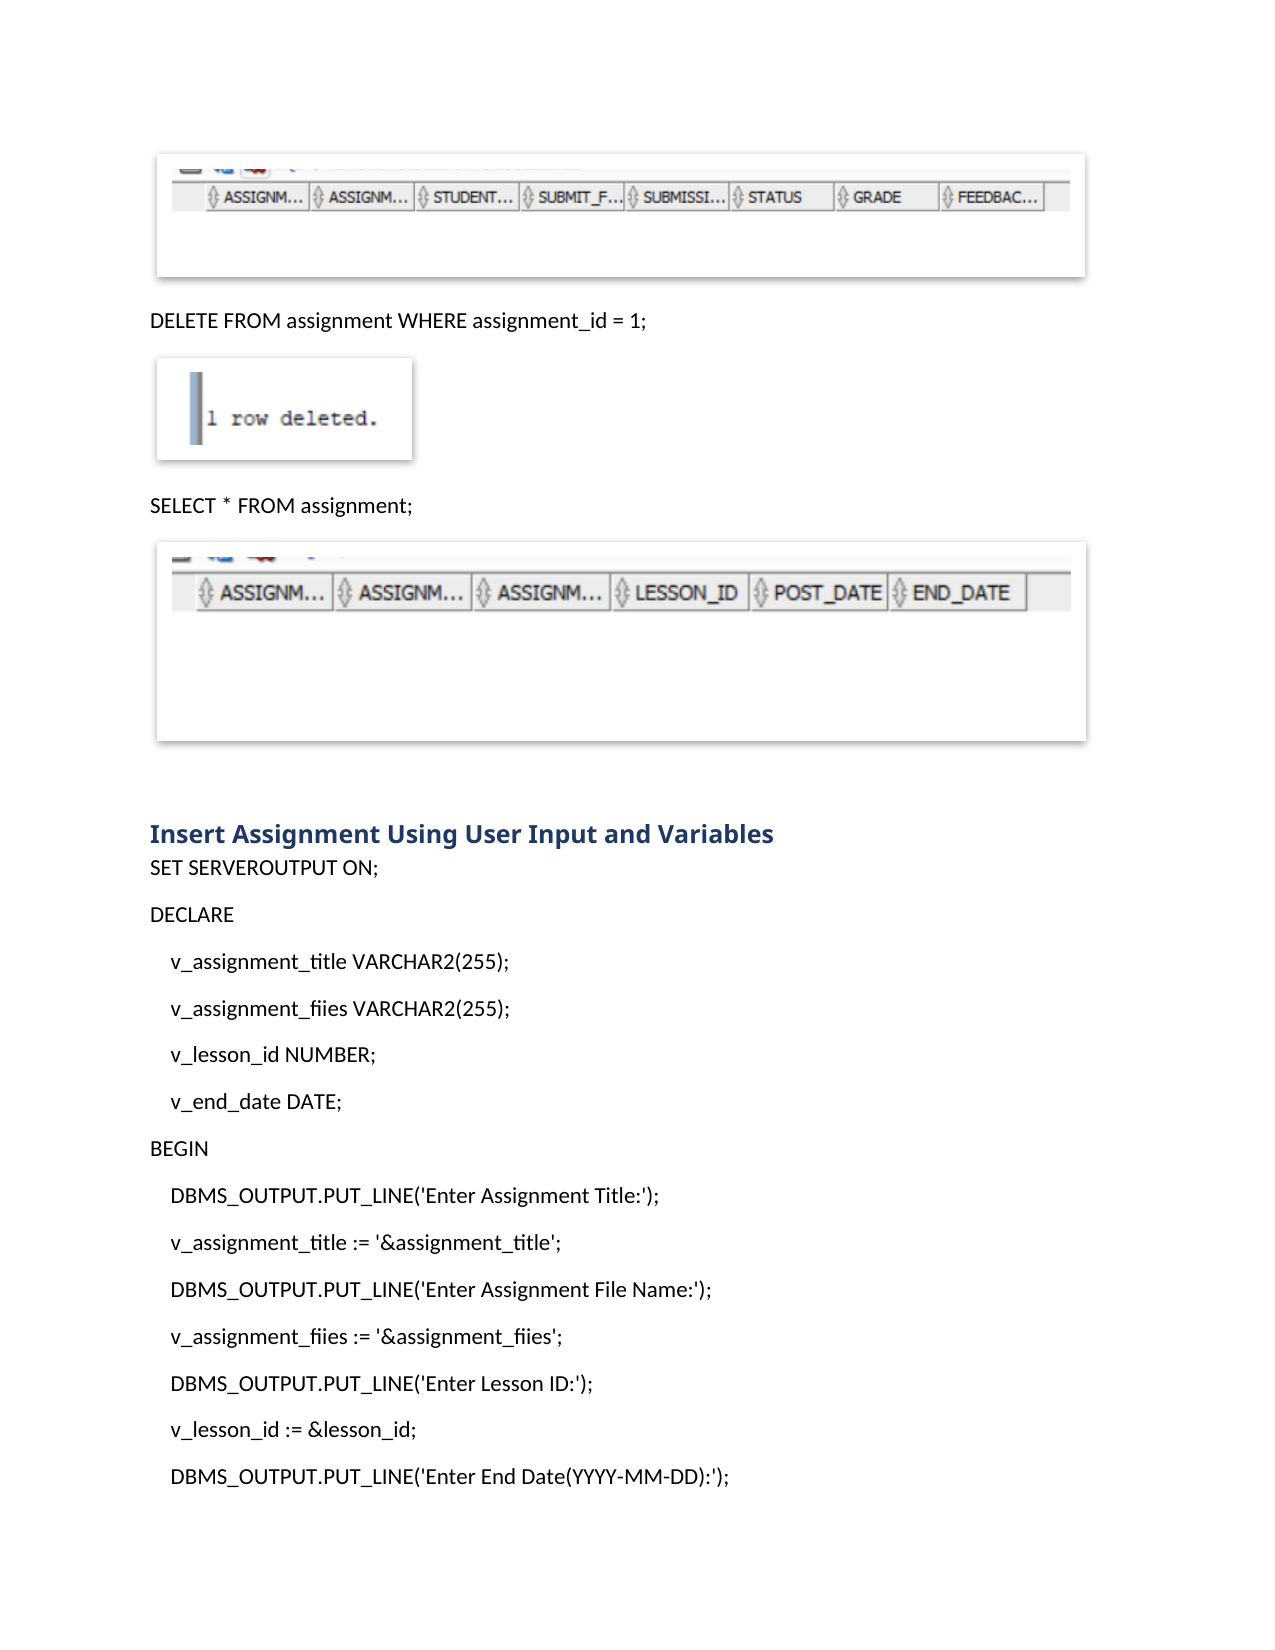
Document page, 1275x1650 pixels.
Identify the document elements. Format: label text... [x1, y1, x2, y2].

text DBMS_OUTPUT.PUT_LINE('Enter Assignment File Name:'); [150, 1275, 1125, 1303]
text DBMS_OUTPUT.PUT_LINE('Enter Assignment Title:'); [150, 1181, 1125, 1209]
text DBMS_OUTPUT.PUT_LINE('Enter End Date(YYYY-MM-DD):'); [150, 1462, 1125, 1491]
text v_end_date DATE; [150, 1087, 1125, 1116]
subtitle Insert Assignment Using User Input and Variables [150, 816, 1125, 850]
text DELETE FROM assignment WHERE assignment_id = 1; [150, 306, 1125, 334]
text v_assignment_fiies VARCHAR2(255); [150, 994, 1125, 1022]
text v_lesson_id := &lesson_id; [150, 1416, 1125, 1444]
text v_assignment_title := '&assignment_title'; [150, 1228, 1125, 1256]
text v_assignment_fiies := '&assignment_fiies'; [150, 1322, 1125, 1350]
picture [172, 372, 397, 445]
text SELECT * FROM assignment; [150, 491, 1125, 519]
text v_lesson_id NUMBER; [150, 1041, 1125, 1069]
picture [172, 557, 1071, 727]
text SET SERVEROUTPUT ON; [150, 853, 1125, 881]
text DBMS_OUTPUT.PUT_LINE('Enter Lesson ID:'); [150, 1369, 1125, 1397]
text DECLARE [150, 900, 1125, 928]
text BEGIN [150, 1134, 1125, 1162]
text v_assignment_title VARCHAR2(255); [150, 947, 1125, 975]
picture [172, 169, 1070, 263]
